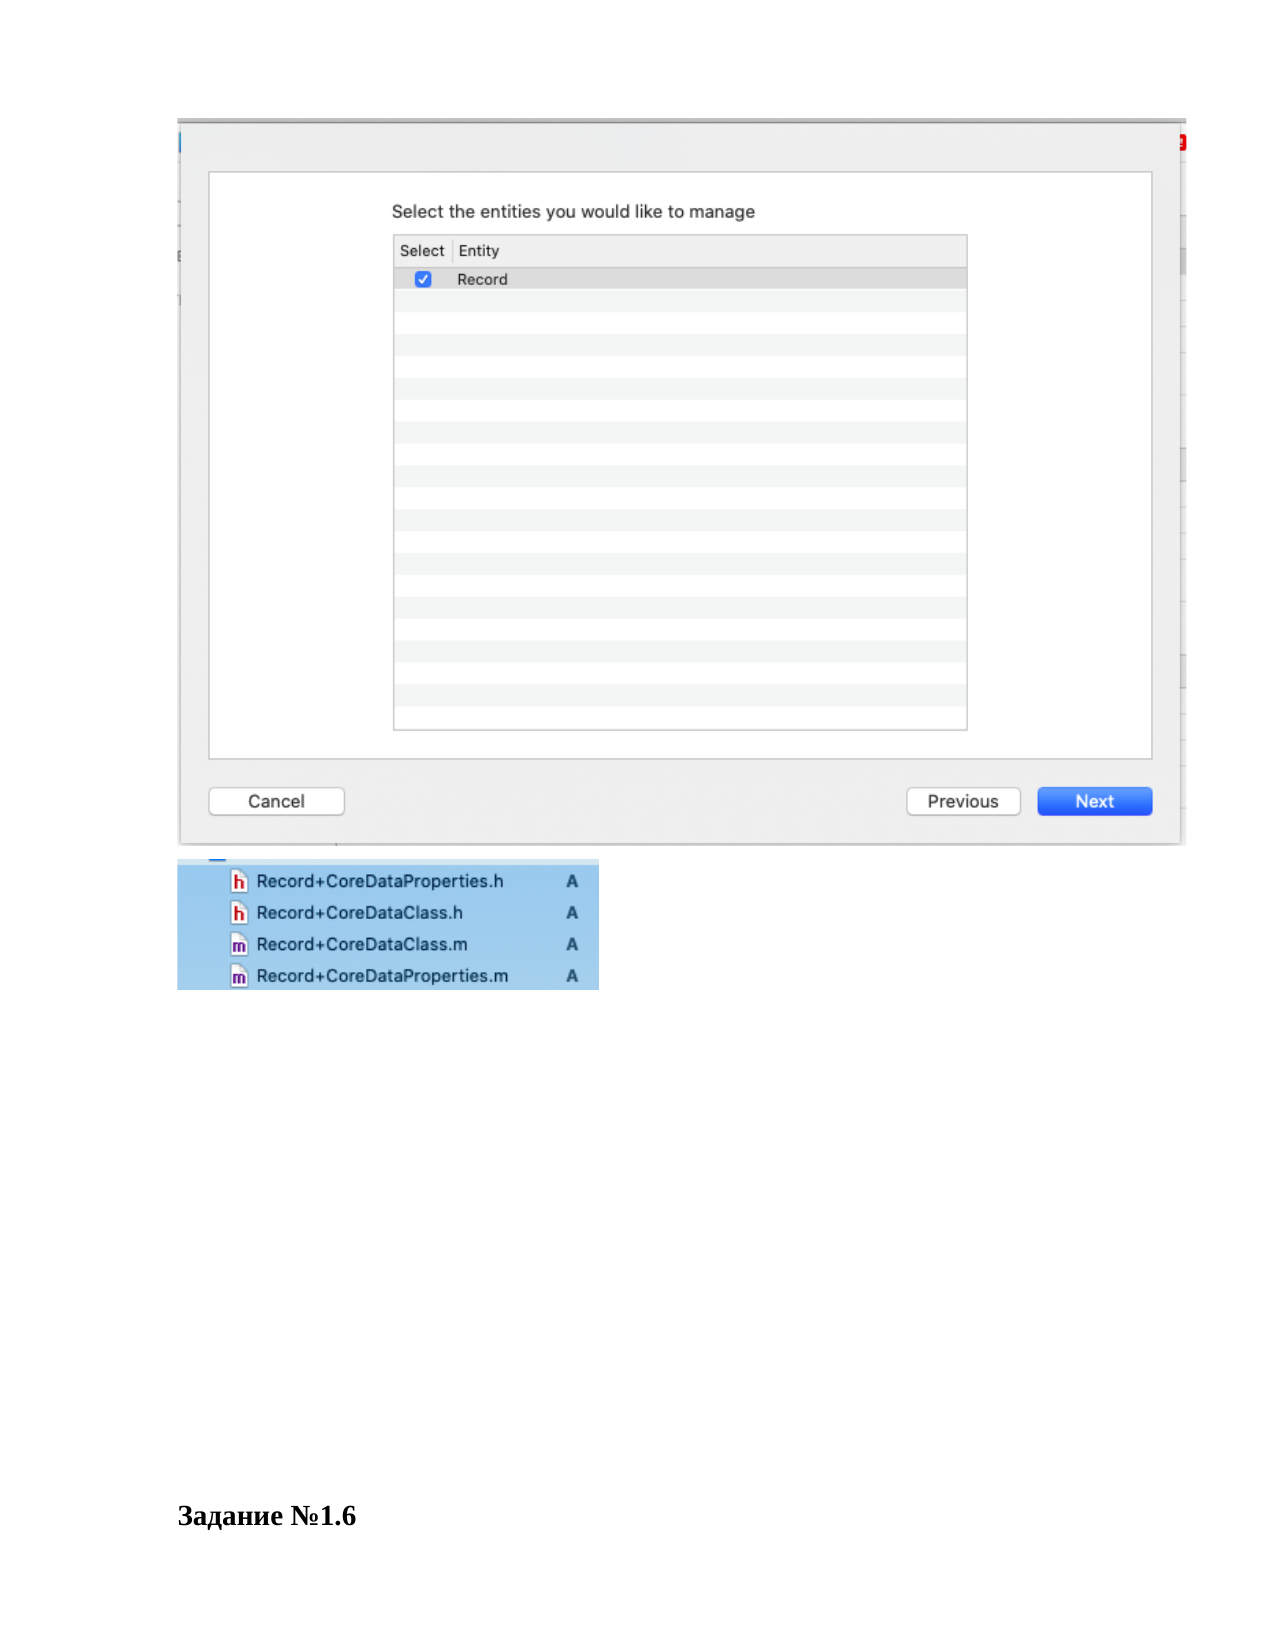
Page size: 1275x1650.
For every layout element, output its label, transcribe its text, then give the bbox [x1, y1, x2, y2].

picture [177, 859, 599, 990]
list Задание №1.6 [177, 1498, 1186, 1532]
picture [177, 118, 1187, 846]
